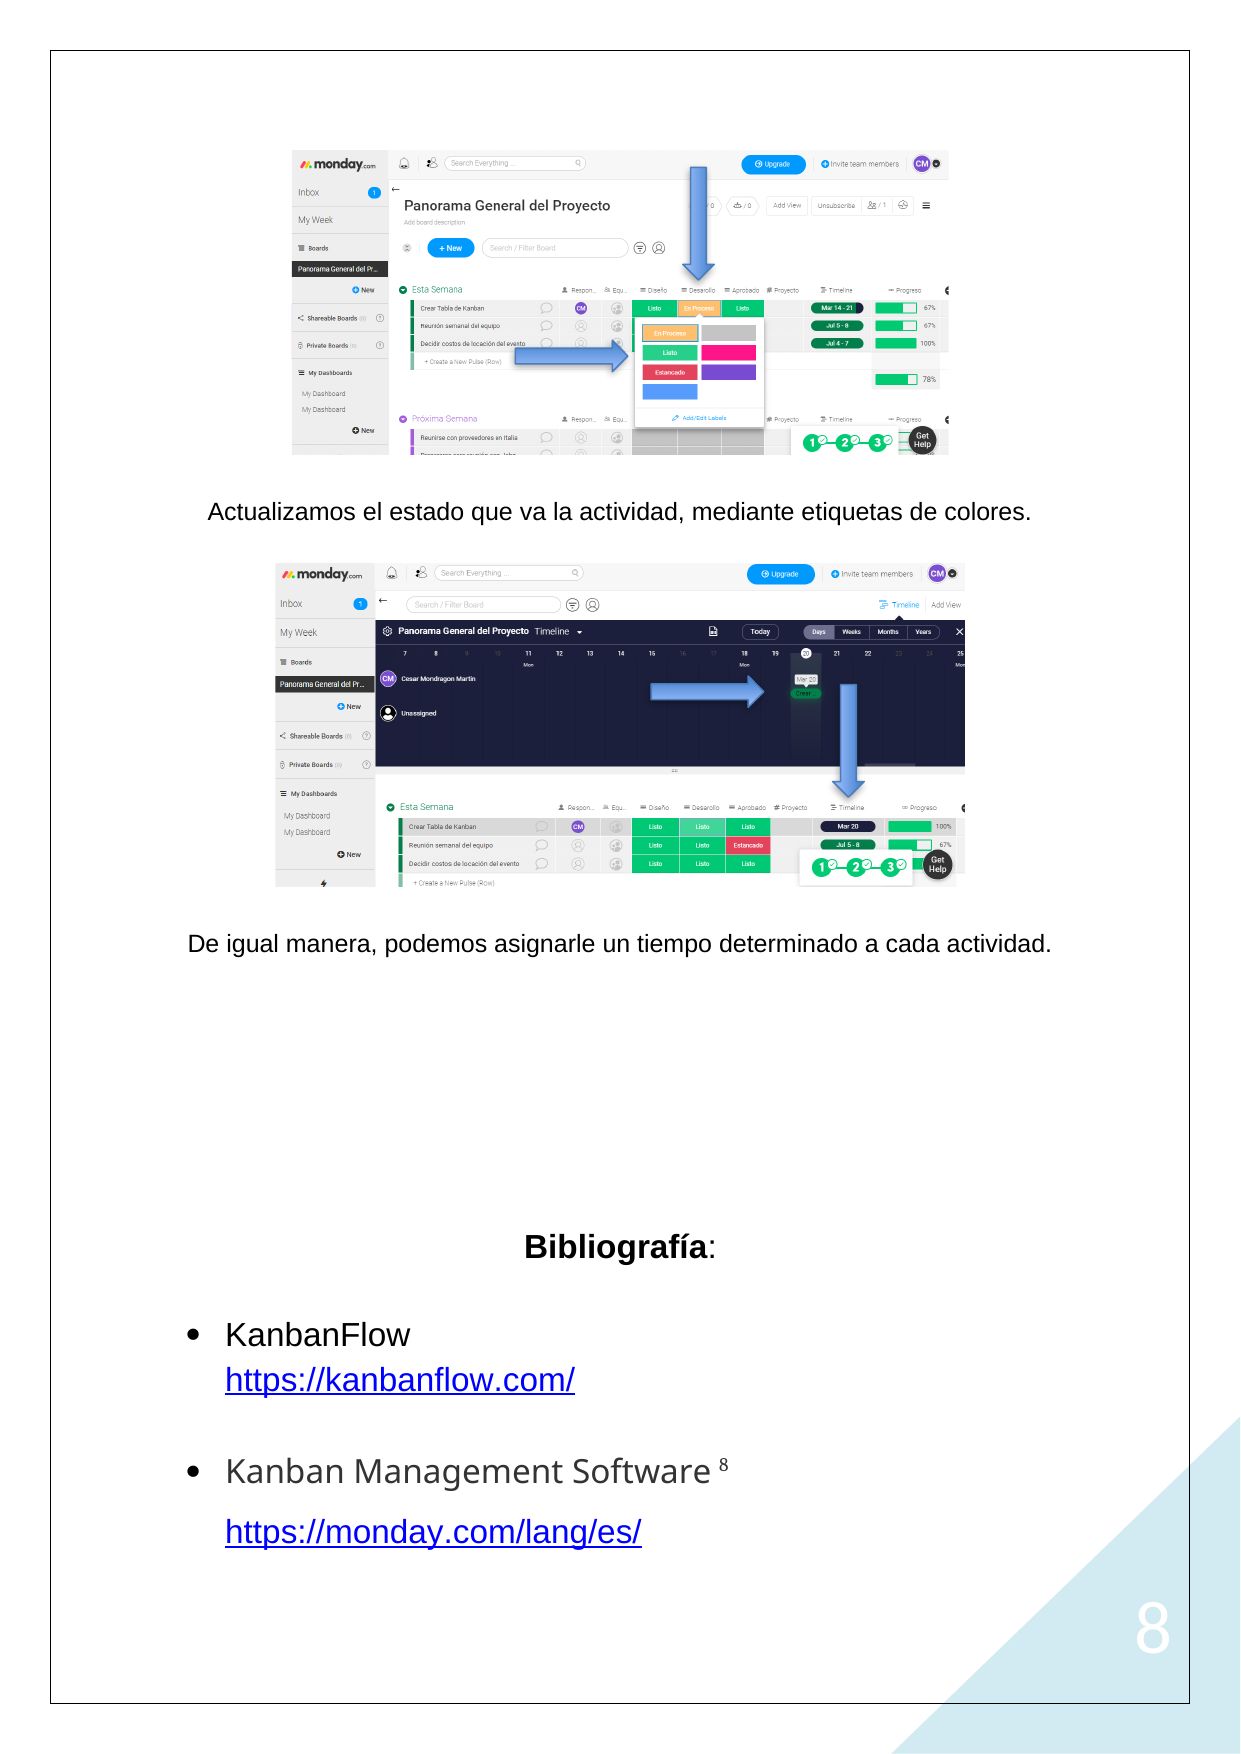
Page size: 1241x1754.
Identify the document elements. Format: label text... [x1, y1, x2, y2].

text https://kanbanflow.com/ [150, 1359, 1090, 1398]
text https://monday.com/lang/es/ [150, 1513, 1090, 1551]
list KanbanFlow [187, 1315, 1090, 1354]
text Actualizamos el estado que va la actividad, mediante etiquetas de colores. [150, 497, 1090, 526]
picture [275, 563, 965, 887]
text Bibliografía: [150, 1227, 1090, 1265]
list Kanban Management Software 8 [187, 1448, 1090, 1493]
picture [291, 150, 949, 455]
text De igual manera, podemos asignarle un tiempo determinado a cada actividad. [150, 929, 1090, 958]
